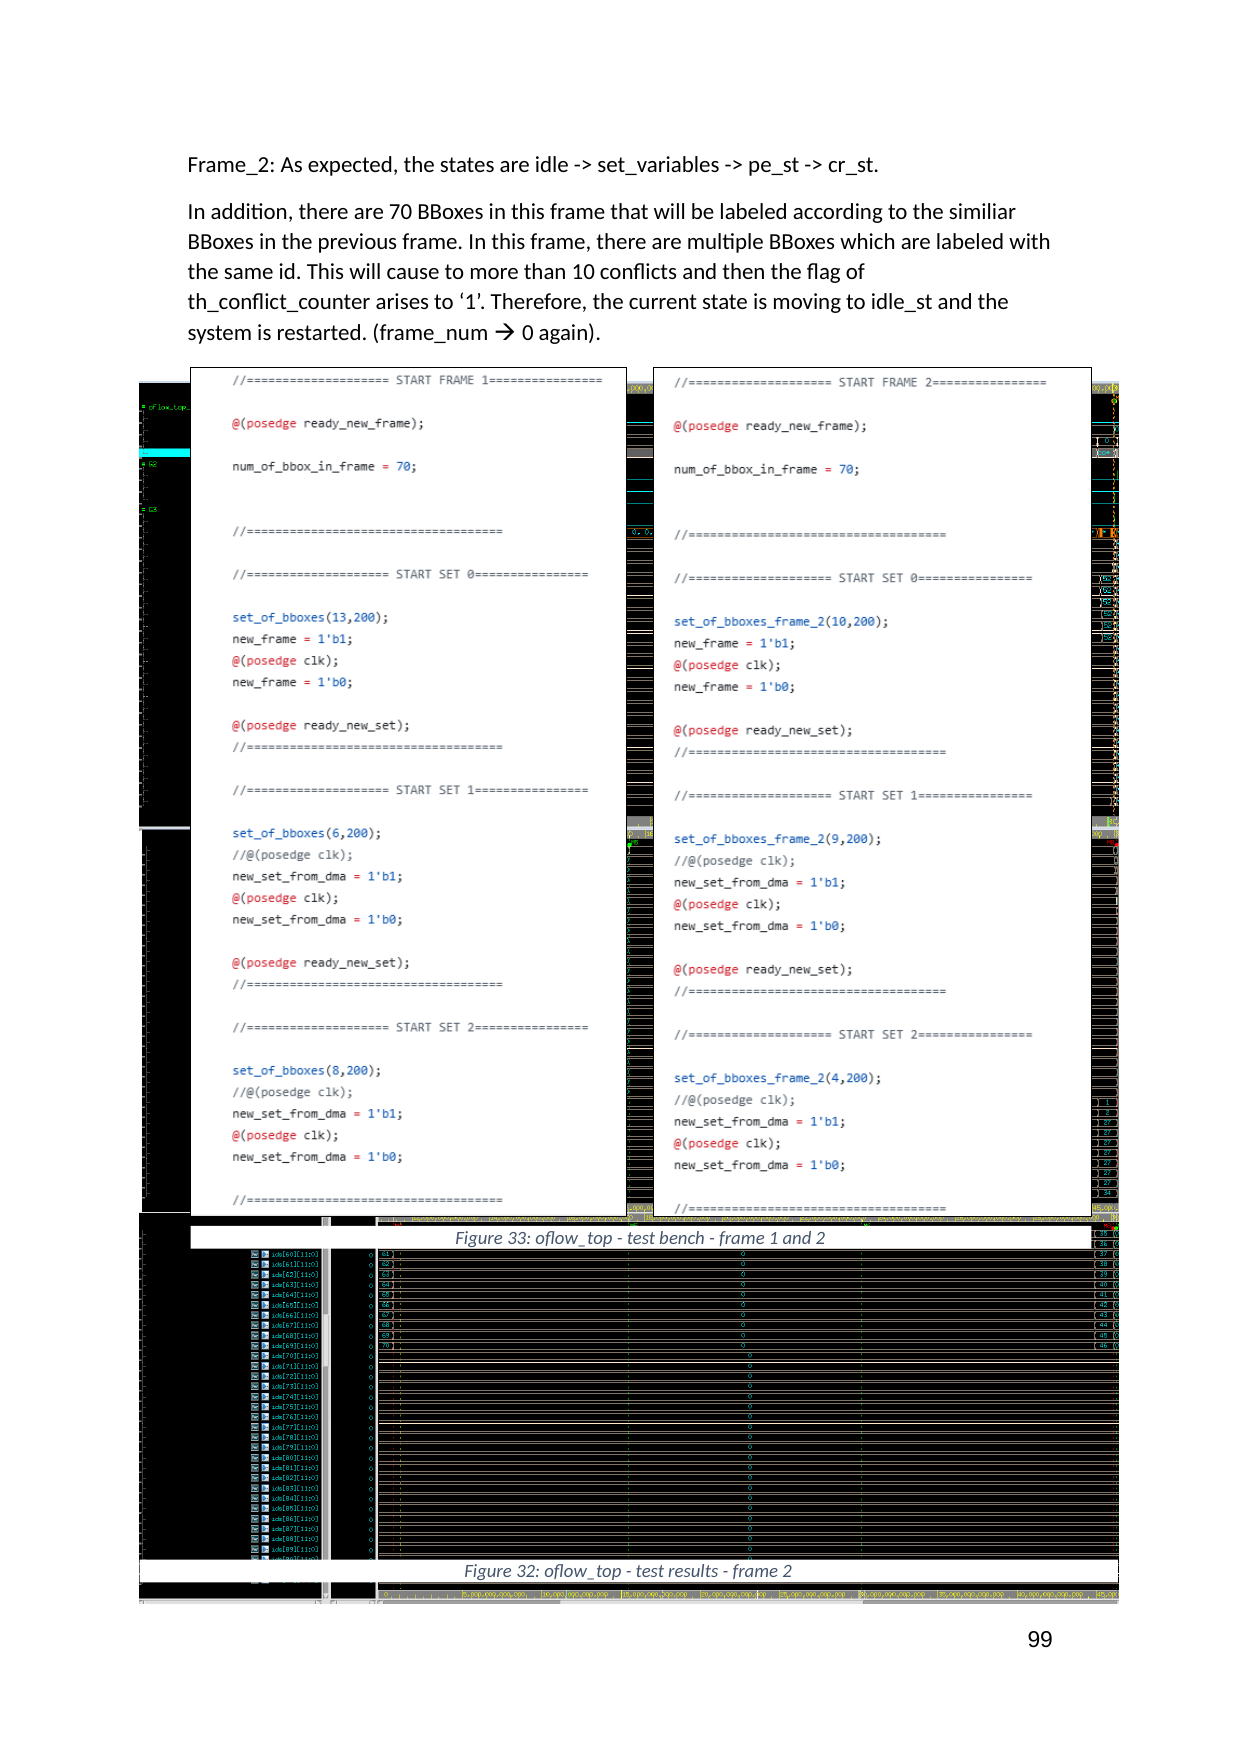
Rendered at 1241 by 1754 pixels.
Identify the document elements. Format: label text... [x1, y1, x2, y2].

picture [139, 381, 1119, 1604]
picture [191, 368, 626, 1216]
text Frame_2: As expected, the states are idle -> set_variables -> pe_st -> cr_st. [187, 150, 1053, 178]
text In addition, there are 70 BBoxes in this frame that will be labeled according to the similiar BBoxes in the previous frame. In this frame, there are multiple BBoxes which are labeled with the same id. This will cause to more than 10 conflicts and then the flag of th_conflict_counter arises to ‘1’. Therefore, the current state is moving to idle_st and the system is restarted. (frame_num 0 again). [187, 197, 1053, 346]
picture [654, 368, 1091, 1216]
